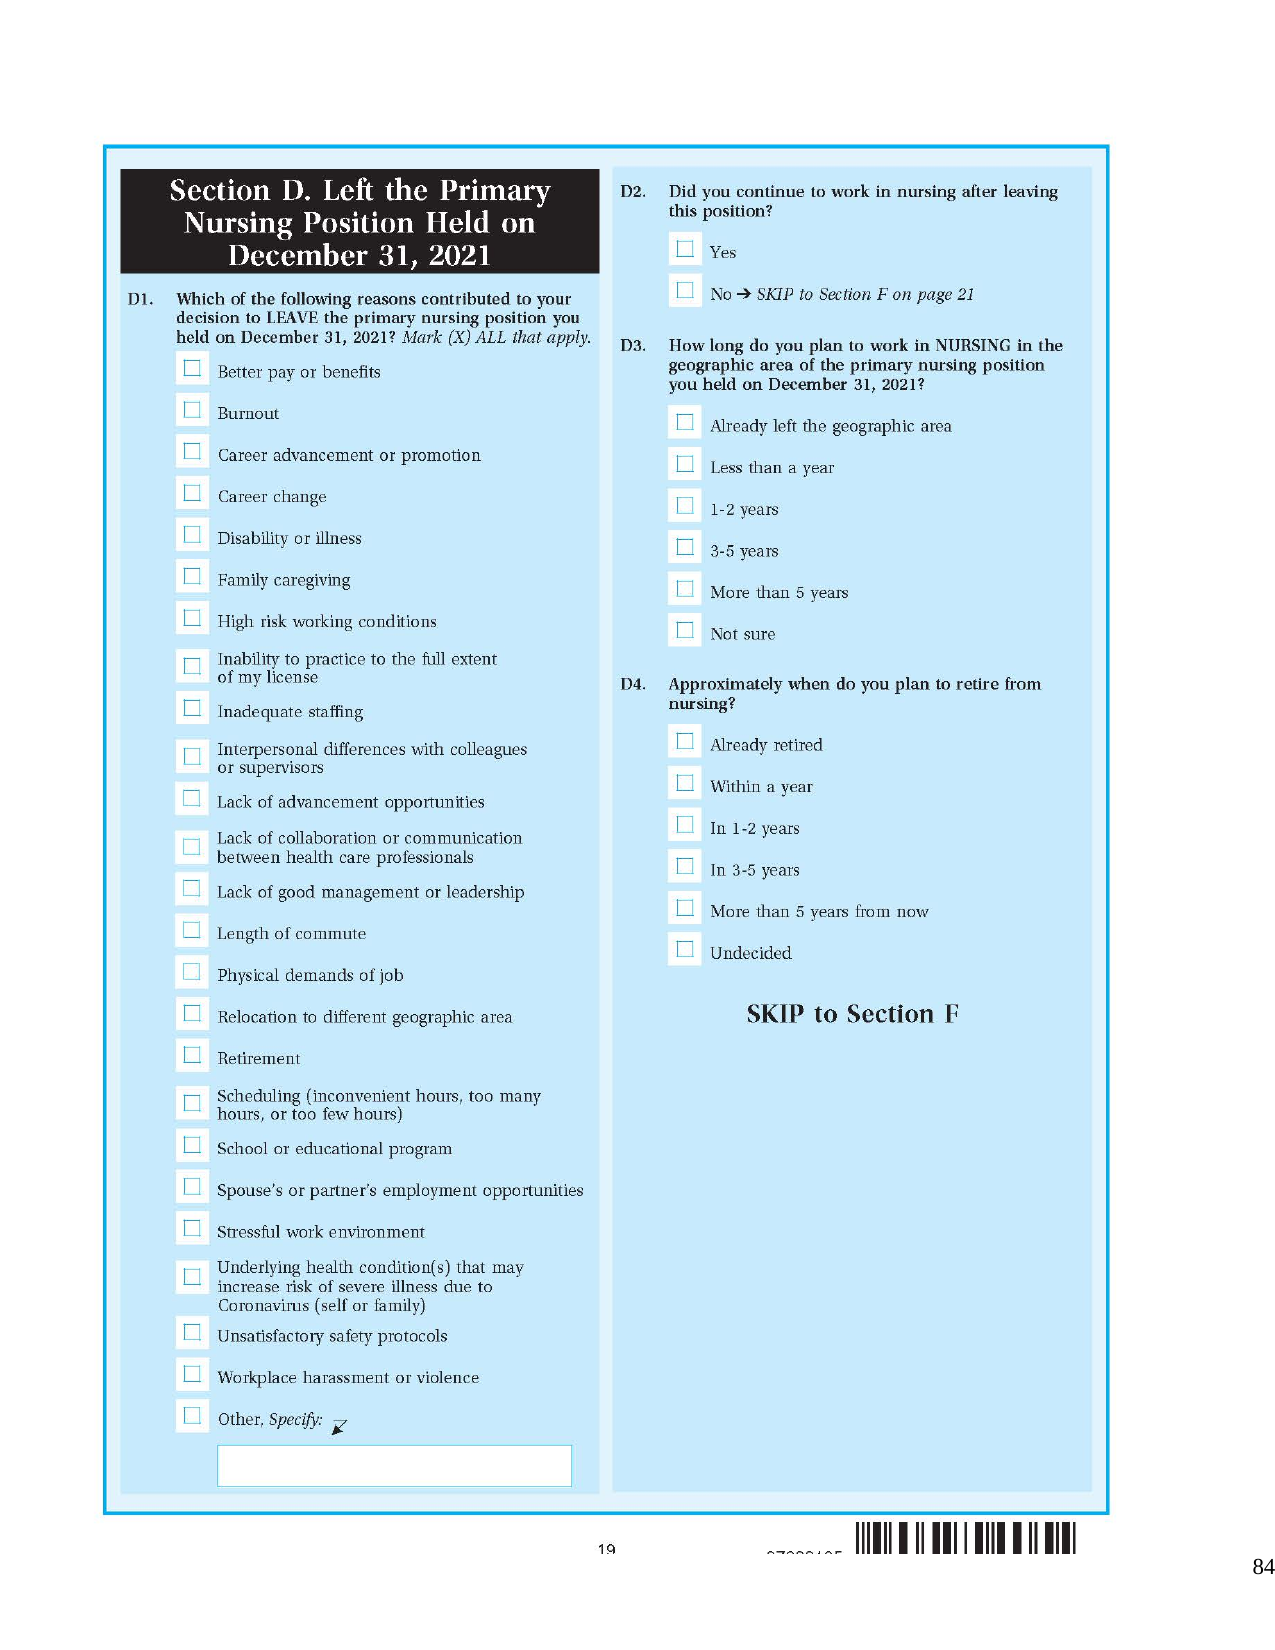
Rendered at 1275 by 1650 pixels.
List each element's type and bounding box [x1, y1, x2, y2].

picture [16, 58, 1196, 1554]
